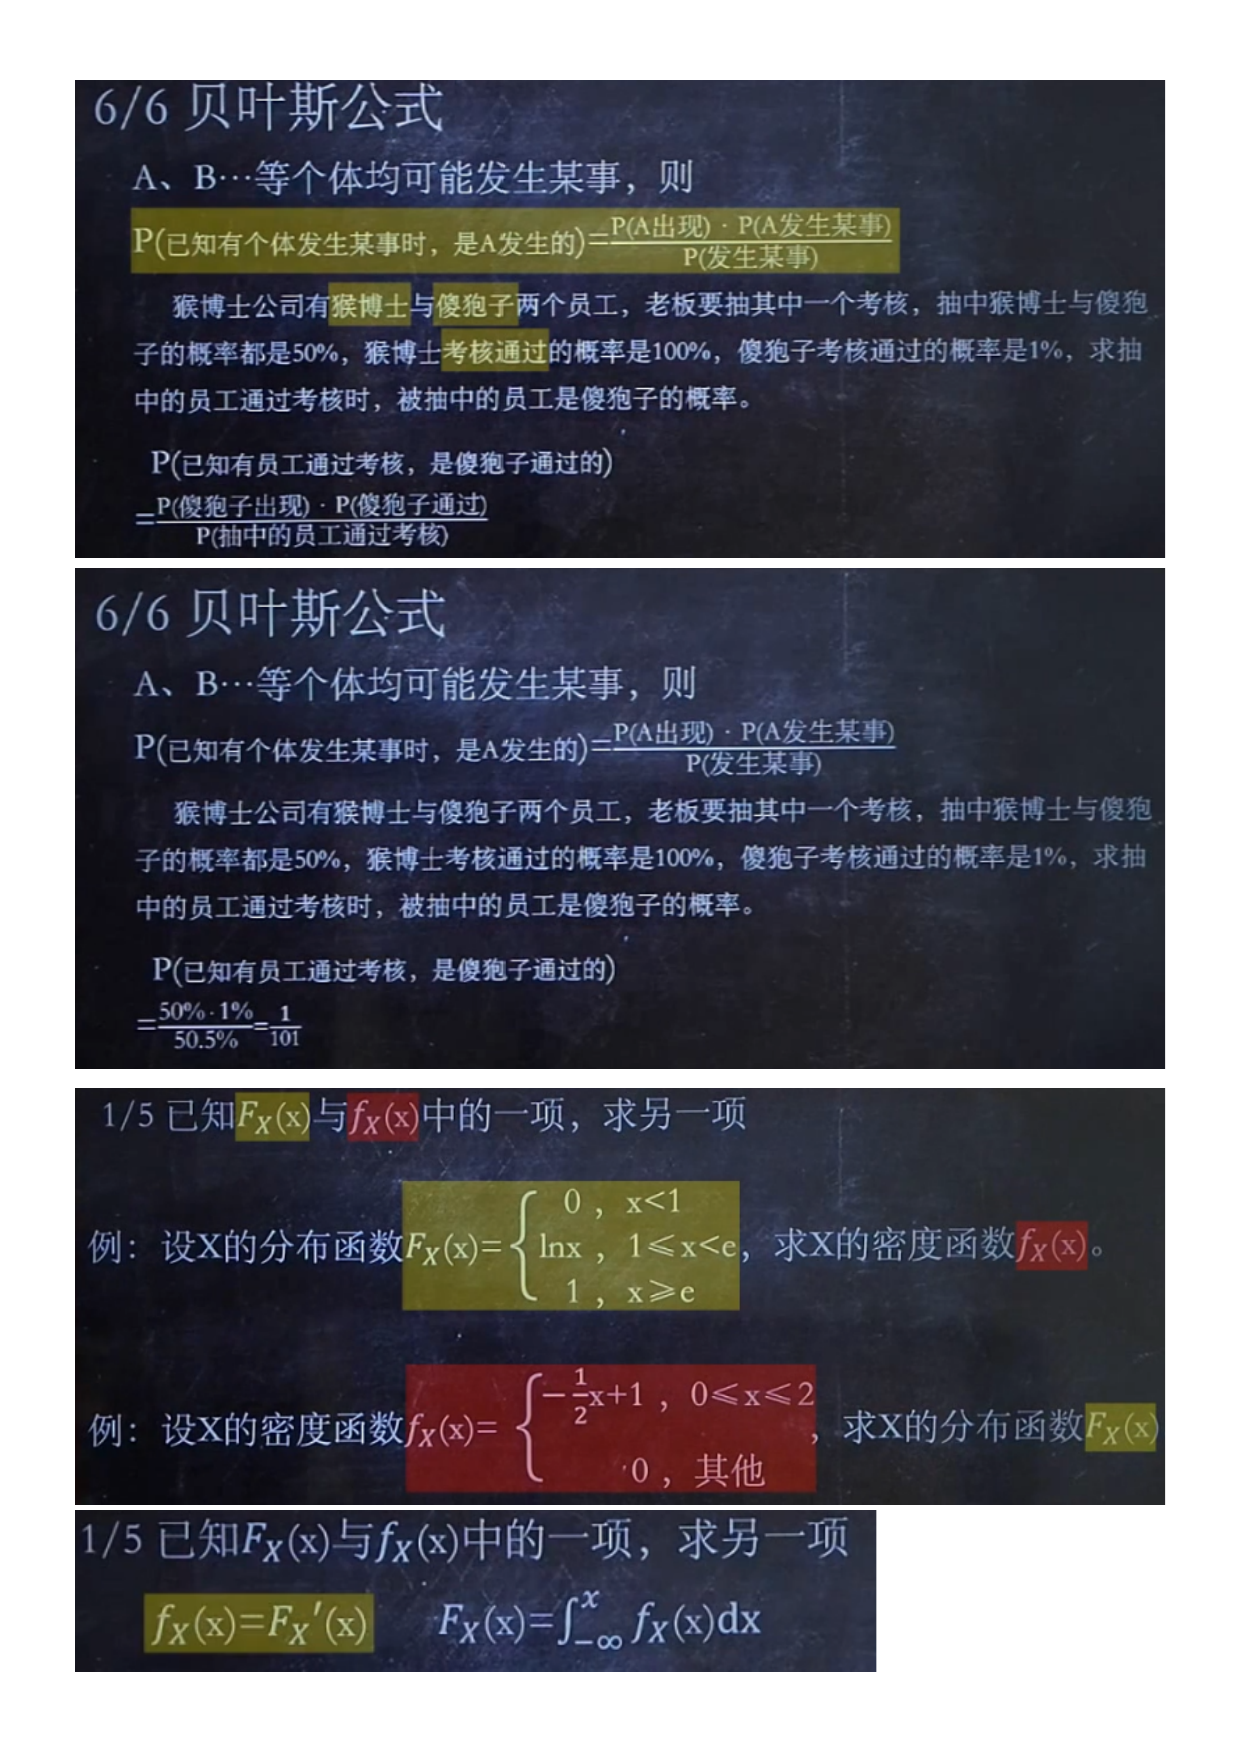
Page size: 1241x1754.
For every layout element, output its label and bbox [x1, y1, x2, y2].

picture [75, 568, 1166, 1069]
picture [75, 1088, 1166, 1505]
picture [75, 80, 1166, 558]
picture [75, 1510, 877, 1672]
